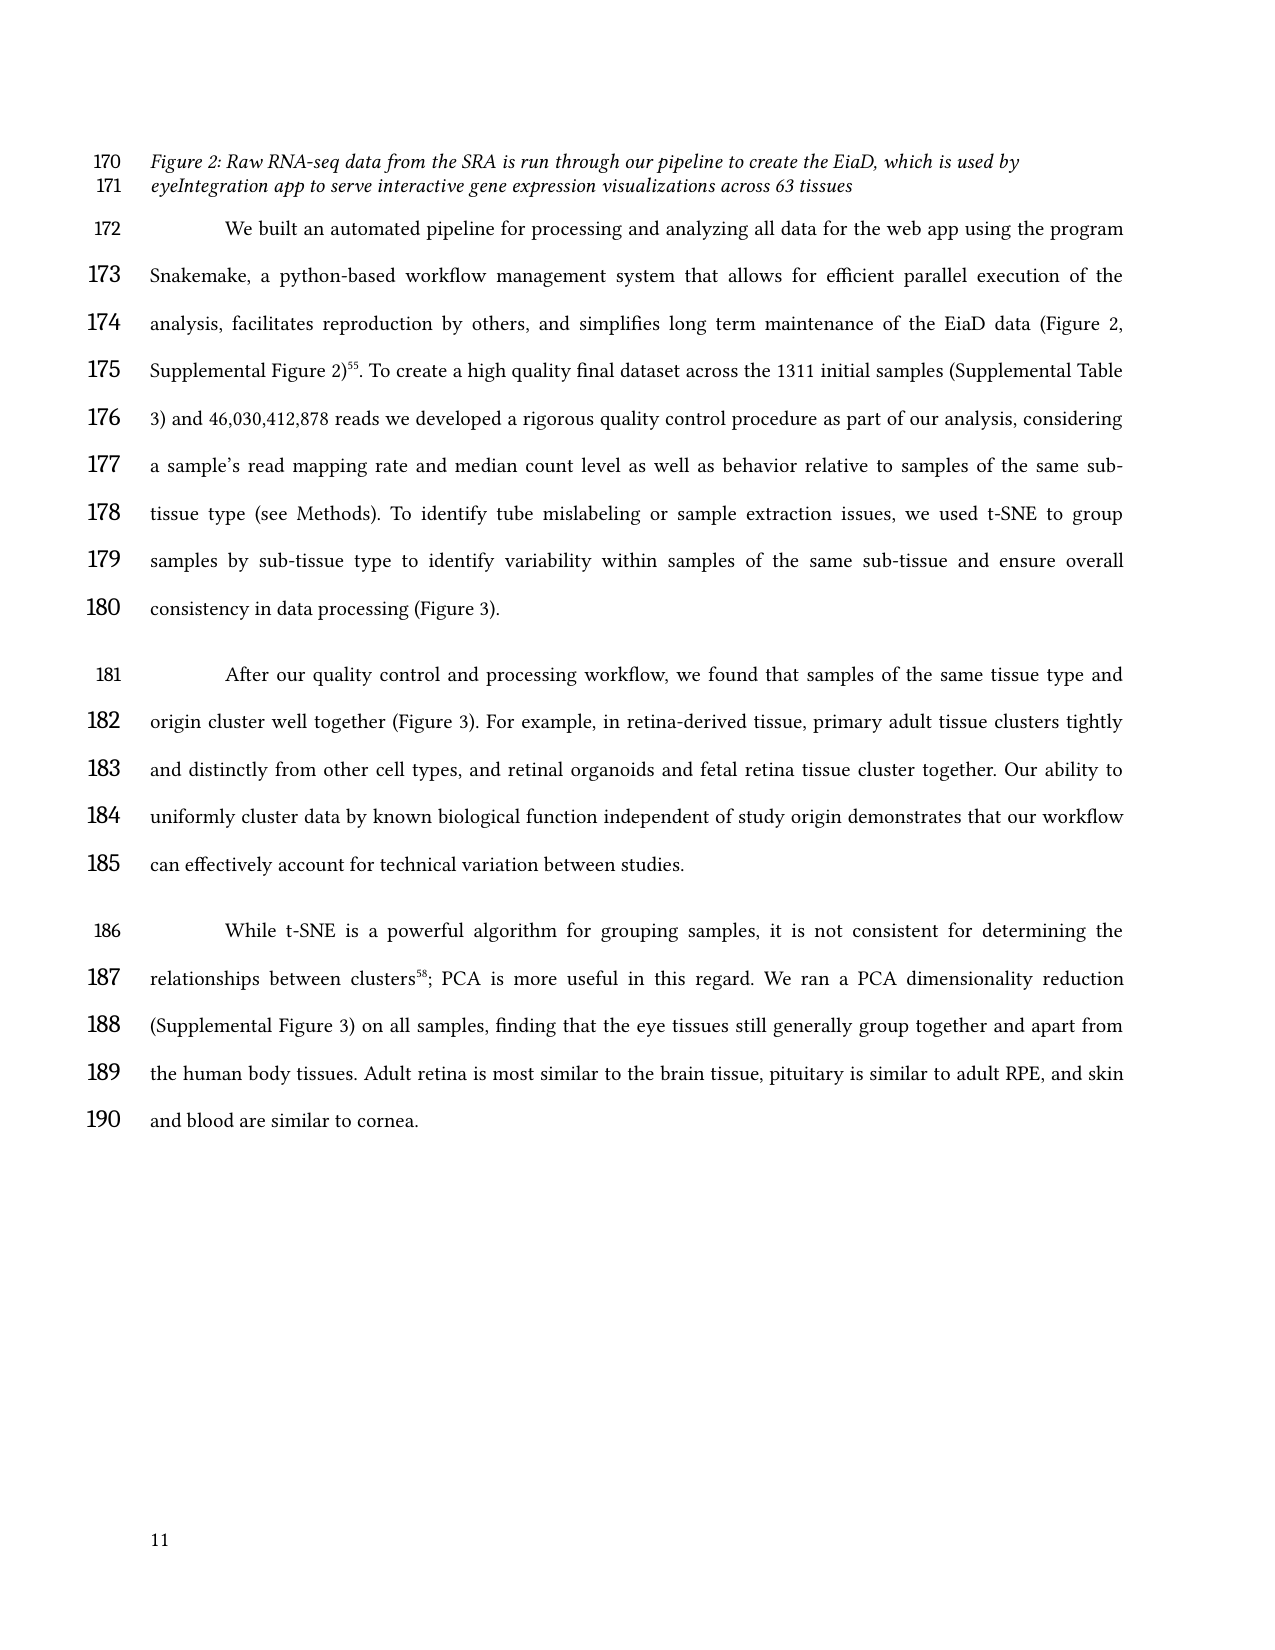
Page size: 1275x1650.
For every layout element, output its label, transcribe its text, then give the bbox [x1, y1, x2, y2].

text While t-SNE is a powerful algorithm for grouping samples, it is not consistent for determining the relationships between clusters58; PCA is more useful in this regard. We ran a PCA dimensionality reduction (Supplemental Figure 3) on all samples, finding that the eye tissues still generally group together and apart from the human body tissues. Adult retina is most similar to the brain tissue, pituitary is similar to adult RPE, and skin and blood are similar to cornea. [150, 919, 1125, 1132]
text After our quality control and processing workflow, we found that samples of the same tissue type and origin cluster well together (Figure 3). For example, in retina-derived tissue, primary adult tissue clusters tightly and distinctly from other cell types, and retinal organoids and fetal retina tissue cluster together. Our ability to uniformly cluster data by known biological function independent of study origin demonstrates that our workflow can effectively account for technical variation between studies. [150, 662, 1125, 876]
text Figure 2: Raw RNA-seq data from the SRA is run through our pipeline to create the EiaD, which is used by eyeIntegration app to serve interactive gene expression visualizations across 63 tissues [150, 150, 1125, 197]
text We built an automated pipeline for processing and analyzing all data for the web app using the program Snakemake, a python-based workflow management system that allows for efficient parallel execution of the analysis, facilitates reproduction by others, and simplifies long term maintenance of the EiaD data (Figure 2, Supplemental Figure 2)55. To create a high quality final dataset across the 1311 initial samples (Supplemental Table 3) and 46,030,412,878 reads we developed a rigorous quality control procedure as part of our analysis, considering a sample’s read mapping rate and median count level as well as behavior relative to samples of the same sub-tissue type (see Methods). To identify tube mislabeling or sample extraction issues, we used t-SNE to group samples by sub-tissue type to identify variability within samples of the same sub-tissue and ensure overall consistency in data processing (Figure 3). [150, 216, 1125, 620]
